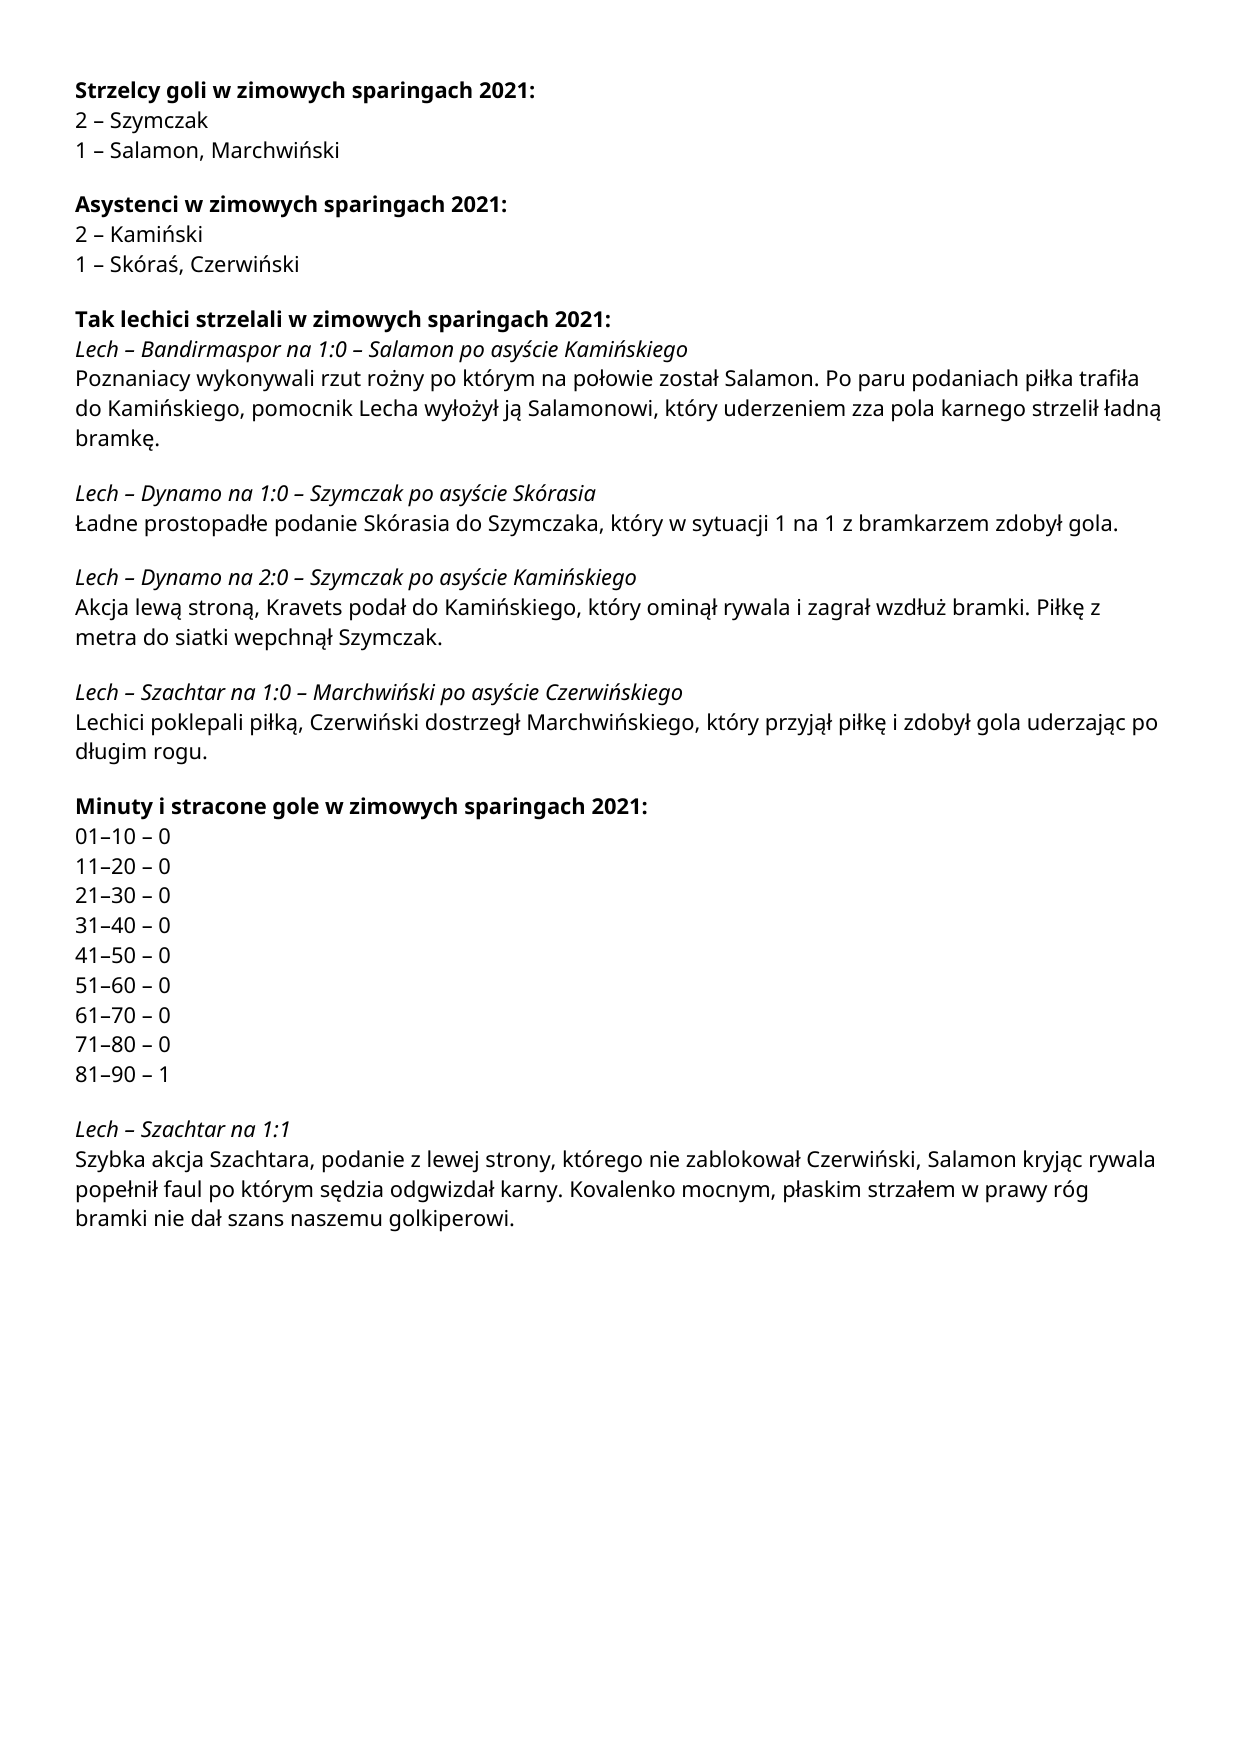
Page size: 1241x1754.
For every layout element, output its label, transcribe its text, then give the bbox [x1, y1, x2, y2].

text Lechici poklepali piłką, Czerwiński dostrzegł Marchwińskiego, który przyjął piłkę i zdobył gola uderzając po długim rogu. [75, 706, 1165, 766]
text Ładne prostopadłe podanie Skórasia do Szymczaka, który w sytuacji 1 na 1 z bramkarzem zdobył gola. [75, 507, 1165, 537]
text 01–10 – 0 11–20 – 0 21–30 – 0 31–40 – 0 41–50 – 0 51–60 – 0 61–70 – 0 71–80 – 0 81–90 – 1 [75, 821, 1165, 1089]
text Szybka akcja Szachtara, podanie z lewej strony, którego nie zablokował Czerwiński, Salamon kryjąc rywala popełnił faul po którym sędzia odgwizdał karny. Kovalenko mocnym, płaskim strzałem w prawy róg bramki nie dał szans naszemu golkiperowi. [75, 1144, 1165, 1233]
text Lech – Bandirmaspor na 1:0 – Salamon po asyście Kamińskiego [75, 333, 1165, 363]
text Akcja lewą stroną, Kravets podał do Kamińskiego, który ominął rywala i zagrał wzdłuż bramki. Piłkę z metra do siatki wepchnął Szymczak. [75, 592, 1165, 652]
text Asystenci w zimowych sparingach 2021: [75, 189, 1165, 219]
text Lech – Dynamo na 2:0 – Szymczak po asyście Kamińskiego [75, 562, 1165, 592]
text Tak lechici strzelali w zimowych sparingach 2021: [75, 304, 1165, 333]
text Minuty i stracone gole w zimowych sparingach 2021: [75, 791, 1165, 821]
text Lech – Dynamo na 1:0 – Szymczak po asyście Skórasia [75, 478, 1165, 507]
text Poznaniacy wykonywali rzut rożny po którym na połowie został Salamon. Po paru podaniach piłka trafiła do Kamińskiego, pomocnik Lecha wyłożył ją Salamonowi, który uderzeniem zza pola karnego strzelił ładną bramkę. [75, 363, 1165, 453]
text Lech – Szachtar na 1:0 – Marchwiński po asyście Czerwińskiego [75, 677, 1165, 706]
text Lech – Szachtar na 1:1 [75, 1114, 1165, 1144]
text 2 – Szymczak 1 – Salamon, Marchwiński [75, 105, 1165, 164]
text Strzelcy goli w zimowych sparingach 2021: [75, 75, 1165, 105]
text 2 – Kamiński 1 – Skóraś, Czerwiński [75, 219, 1165, 279]
